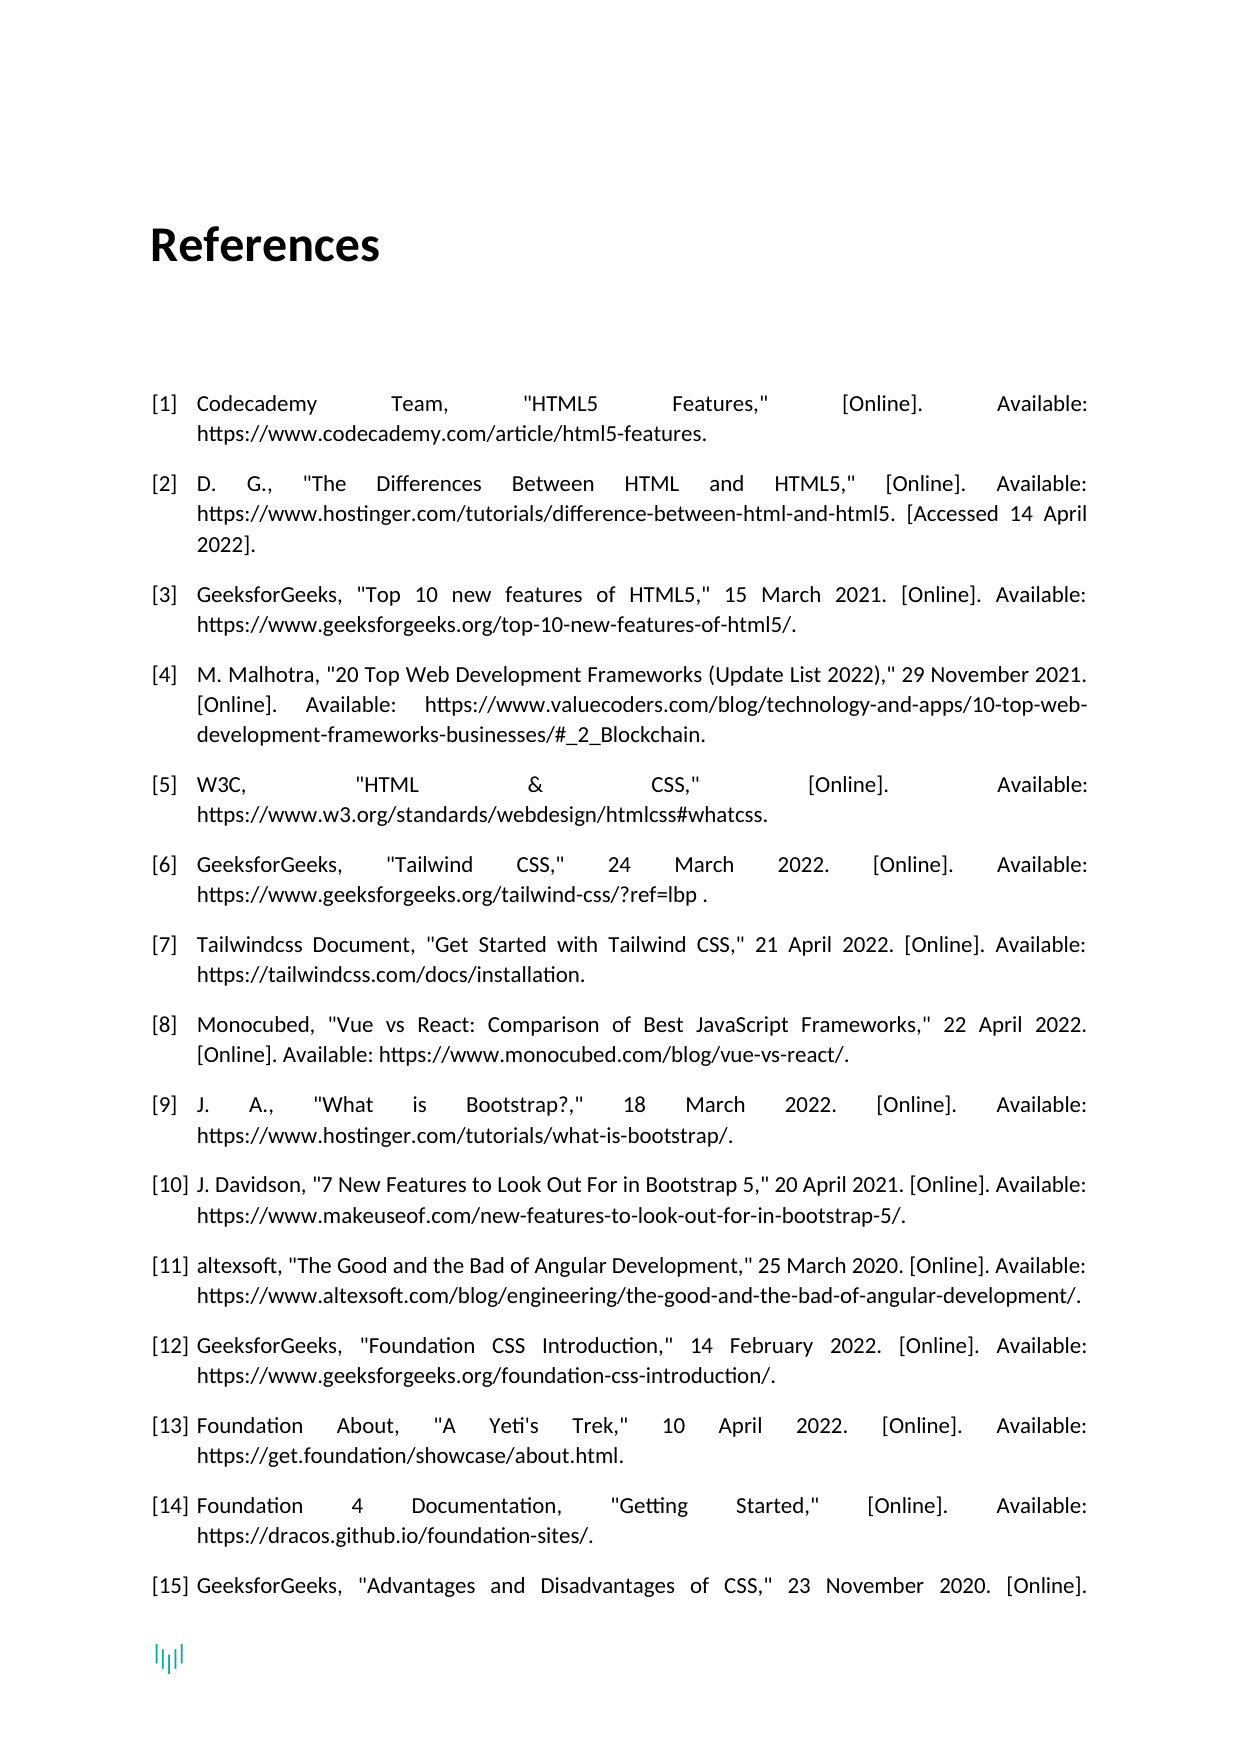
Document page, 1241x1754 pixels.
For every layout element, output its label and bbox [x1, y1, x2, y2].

picture [150, 1639, 188, 1677]
